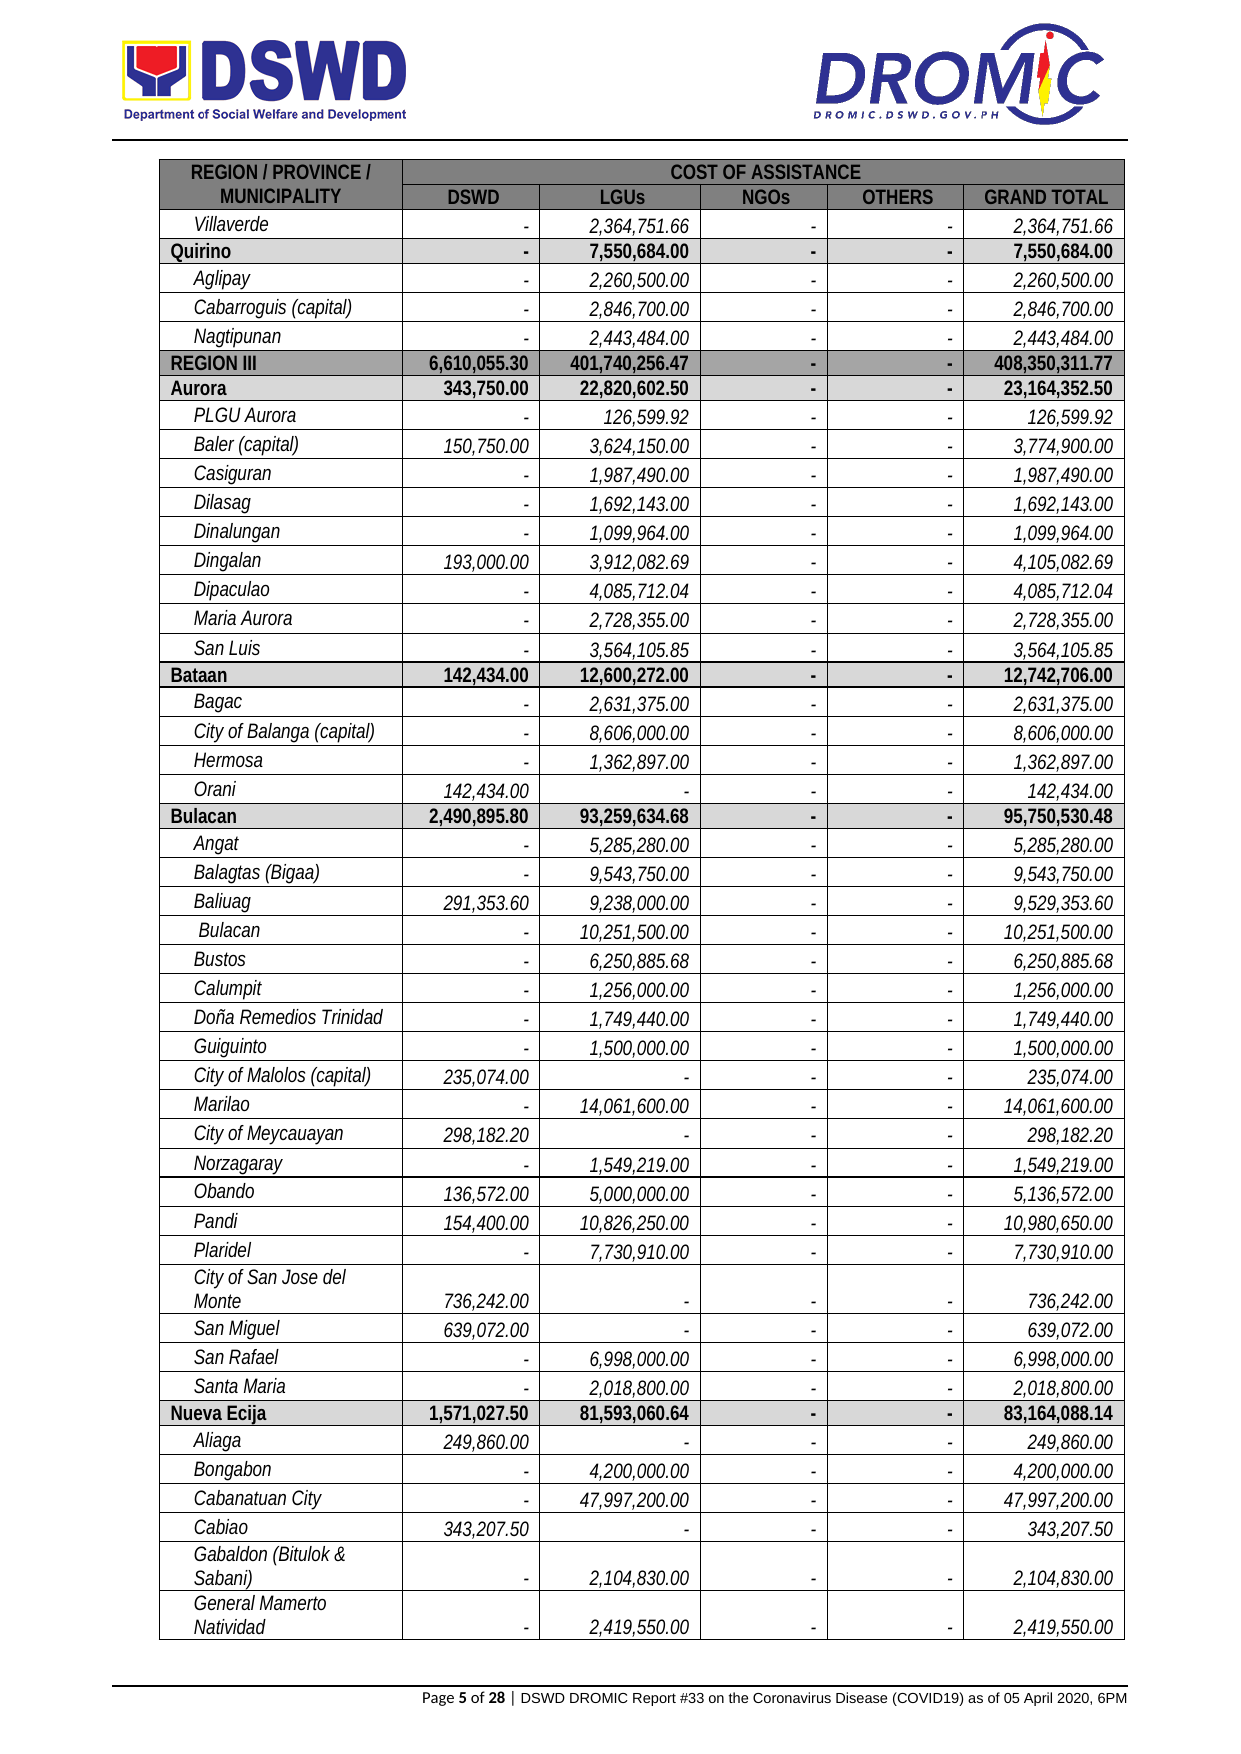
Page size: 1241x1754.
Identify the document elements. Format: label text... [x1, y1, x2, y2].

table_cell Hermosa [183, 746, 402, 774]
table_cell Plaridel [183, 1236, 402, 1264]
table_cell OTHERS [828, 185, 963, 209]
table_cell 2,419,550.00 [540, 1591, 700, 1639]
table_cell 2,018,800.00 [540, 1372, 700, 1400]
table_cell - [540, 1119, 700, 1147]
table_cell - [701, 293, 827, 321]
table_cell - [701, 1003, 827, 1031]
table_cell [160, 1591, 182, 1639]
table_cell 4,200,000.00 [964, 1455, 1124, 1483]
table_cell - [701, 829, 827, 857]
table_cell - [828, 322, 963, 350]
table_cell 401,740,256.47 [540, 351, 700, 375]
table_cell - [540, 1265, 700, 1313]
table_cell [160, 210, 182, 238]
table_cell Bataan [160, 663, 402, 686]
table_cell 1,362,897.00 [964, 746, 1124, 774]
table_cell 193,000.00 [403, 546, 539, 574]
table_cell 235,074.00 [403, 1061, 539, 1089]
table_cell - [403, 210, 539, 238]
table_cell 7,730,910.00 [540, 1236, 700, 1264]
table_cell - [828, 1426, 963, 1454]
table_cell 6,998,000.00 [540, 1343, 700, 1371]
table_cell - [828, 829, 963, 857]
table_cell - [403, 945, 539, 973]
table_cell - [701, 351, 827, 375]
table_cell City of Balanga (capital) [183, 717, 402, 744]
table_cell - [701, 239, 827, 263]
table_cell - [701, 1032, 827, 1060]
table_cell - [828, 1119, 963, 1147]
table_cell 2,260,500.00 [540, 264, 700, 292]
table_cell - [701, 688, 827, 716]
table_cell 150,750.00 [403, 430, 539, 458]
table_cell 3,774,900.00 [964, 430, 1124, 458]
table_cell 47,997,200.00 [964, 1484, 1124, 1512]
table_cell - [701, 663, 827, 686]
table_cell 235,074.00 [964, 1061, 1124, 1089]
table_cell Marilao [183, 1090, 402, 1118]
table_cell - [403, 1032, 539, 1060]
table_cell - [403, 575, 539, 603]
table_cell - [701, 1343, 827, 1371]
table_cell 639,072.00 [964, 1314, 1124, 1342]
table_cell 4,085,712.04 [964, 575, 1124, 603]
table_cell 736,242.00 [403, 1265, 539, 1313]
table_cell 2,364,751.66 [964, 210, 1124, 238]
table_cell 14,061,600.00 [540, 1090, 700, 1118]
table_cell Maria Aurora [183, 604, 402, 632]
table_cell 1,256,000.00 [964, 974, 1124, 1002]
table_cell - [403, 634, 539, 661]
table_cell - [701, 488, 827, 516]
table_cell - [701, 210, 827, 238]
table_cell 2,260,500.00 [964, 264, 1124, 292]
table_cell 7,550,684.00 [540, 239, 700, 263]
table_cell 2,104,830.00 [964, 1542, 1124, 1590]
table_cell - [701, 1149, 827, 1176]
table_cell - [828, 239, 963, 263]
table_cell - [701, 546, 827, 574]
table_cell 3,624,150.00 [540, 430, 700, 458]
table_cell City of Meycauayan [183, 1119, 402, 1147]
table_cell - [701, 1401, 827, 1425]
table_cell - [403, 1591, 539, 1639]
table_cell [160, 1061, 182, 1089]
table_cell Balagtas (Bigaa) [183, 858, 402, 886]
table_cell 1,099,964.00 [964, 517, 1124, 545]
table_cell [160, 717, 182, 744]
table_cell - [701, 1426, 827, 1454]
table_cell - [701, 775, 827, 803]
table_cell 83,164,088.14 [964, 1401, 1124, 1425]
table_cell Obando [183, 1178, 402, 1206]
table_cell 47,997,200.00 [540, 1484, 700, 1512]
table_cell - [701, 1484, 827, 1512]
table_cell Dilasag [183, 488, 402, 516]
table_cell - [828, 488, 963, 516]
table_cell 7,550,684.00 [964, 239, 1124, 263]
table_cell [160, 1090, 182, 1118]
table_cell - [828, 717, 963, 744]
table_cell [160, 1343, 182, 1371]
table_cell - [701, 974, 827, 1002]
table_cell - [828, 351, 963, 375]
table_cell [160, 887, 182, 915]
table_cell - [828, 1149, 963, 1176]
table_cell - [403, 858, 539, 886]
table_cell - [701, 517, 827, 545]
table_header REGION / PROVINCE / MUNICIPALITY [160, 160, 402, 209]
table_cell [160, 575, 182, 603]
table_cell - [403, 1236, 539, 1264]
table_cell [160, 293, 182, 321]
table_cell - [701, 1455, 827, 1483]
table_cell 1,749,440.00 [964, 1003, 1124, 1031]
table_cell 5,285,280.00 [540, 829, 700, 857]
table_cell 2,631,375.00 [540, 688, 700, 716]
table_cell 81,593,060.64 [540, 1401, 700, 1425]
table_cell - [403, 517, 539, 545]
table_cell - [403, 1372, 539, 1400]
table_cell - [828, 1591, 963, 1639]
table_cell [160, 546, 182, 574]
table_cell 136,572.00 [403, 1178, 539, 1206]
table_cell - [701, 1119, 827, 1147]
table_cell REGION III [160, 351, 402, 375]
table_cell - [701, 1314, 827, 1342]
table_cell - [701, 575, 827, 603]
table_cell - [403, 1343, 539, 1371]
table_cell - [828, 1513, 963, 1541]
table_cell - [828, 1032, 963, 1060]
table_cell - [701, 746, 827, 774]
table_cell Quirino [160, 239, 402, 263]
table_cell [160, 945, 182, 973]
table_cell 10,251,500.00 [540, 916, 700, 944]
table_cell - [828, 575, 963, 603]
table_cell Aliaga [183, 1426, 402, 1454]
table_cell San Luis [183, 634, 402, 661]
table_cell Norzagaray [183, 1149, 402, 1176]
table_cell General Mamerto Natividad [183, 1591, 402, 1639]
table_cell - [540, 1314, 700, 1342]
table_cell 6,998,000.00 [964, 1343, 1124, 1371]
table_cell 10,826,250.00 [540, 1207, 700, 1234]
table_cell - [403, 916, 539, 944]
table_cell - [828, 945, 963, 973]
table_cell - [828, 1401, 963, 1425]
table_cell [160, 829, 182, 857]
table_cell [160, 634, 182, 661]
table_cell - [828, 1236, 963, 1264]
table_cell 9,543,750.00 [540, 858, 700, 886]
table_cell Cabanatuan City [183, 1484, 402, 1512]
table_cell - [701, 1372, 827, 1400]
table_cell Santa Maria [183, 1372, 402, 1400]
table_cell 10,251,500.00 [964, 916, 1124, 944]
table_cell - [701, 1236, 827, 1264]
table_cell 2,364,751.66 [540, 210, 700, 238]
table_cell - [701, 1178, 827, 1206]
table_cell Cabarroguis (capital) [183, 293, 402, 321]
table_cell 343,750.00 [403, 376, 539, 400]
table_cell - [828, 293, 963, 321]
table_cell 4,085,712.04 [540, 575, 700, 603]
table_cell [160, 488, 182, 516]
table_cell - [828, 264, 963, 292]
table_cell - [403, 488, 539, 516]
table_cell - [828, 604, 963, 632]
table_cell - [701, 1591, 827, 1639]
table_cell 5,285,280.00 [964, 829, 1124, 857]
table_cell Doña Remedios Trinidad [183, 1003, 402, 1031]
table_cell Aurora [160, 376, 402, 400]
table_cell 1,099,964.00 [540, 517, 700, 545]
table_cell NGOs [701, 185, 827, 209]
table_cell Baliuag [183, 887, 402, 915]
table_cell 8,606,000.00 [540, 717, 700, 744]
table_cell 14,061,600.00 [964, 1090, 1124, 1118]
table_cell 6,250,885.68 [540, 945, 700, 973]
table_cell - [403, 239, 539, 263]
table_cell - [828, 517, 963, 545]
table_cell - [701, 1090, 827, 1118]
table_cell - [828, 1484, 963, 1512]
table_cell [160, 1003, 182, 1031]
table_cell 3,564,105.85 [964, 634, 1124, 661]
table_cell - [701, 717, 827, 744]
table_cell Dipaculao [183, 575, 402, 603]
table_cell GRAND TOTAL [964, 185, 1124, 209]
table_cell 12,742,706.00 [964, 663, 1124, 686]
table_cell 1,549,219.00 [964, 1149, 1124, 1176]
table_cell - [403, 264, 539, 292]
table_cell - [701, 945, 827, 973]
table_cell - [828, 1542, 963, 1590]
table_cell - [403, 1003, 539, 1031]
table_cell 1,692,143.00 [964, 488, 1124, 516]
table_cell Orani [183, 775, 402, 803]
table_cell 1,692,143.00 [540, 488, 700, 516]
table_cell Baler (capital) [183, 430, 402, 458]
table_cell San Miguel [183, 1314, 402, 1342]
table_cell - [828, 634, 963, 661]
table_cell 2,631,375.00 [964, 688, 1124, 716]
table_cell - [403, 322, 539, 350]
table_cell Dinalungan [183, 517, 402, 545]
table_cell 1,987,490.00 [964, 459, 1124, 487]
table_cell [160, 1178, 182, 1206]
table_cell - [828, 858, 963, 886]
table_cell PLGU Aurora [183, 401, 402, 429]
table_cell [160, 746, 182, 774]
table_cell - [701, 459, 827, 487]
table_cell - [540, 1426, 700, 1454]
table_cell [160, 1149, 182, 1176]
table_cell - [701, 634, 827, 661]
table_cell 1,571,027.50 [403, 1401, 539, 1425]
table_cell - [828, 210, 963, 238]
table_cell Casiguran [183, 459, 402, 487]
table_cell - [701, 264, 827, 292]
table_cell Pandi [183, 1207, 402, 1234]
table_cell - [403, 1484, 539, 1512]
table_cell - [828, 663, 963, 686]
table_cell Bulacan [160, 804, 402, 828]
table_cell - [701, 887, 827, 915]
table_cell [160, 604, 182, 632]
table_cell 343,207.50 [964, 1513, 1124, 1541]
table_cell - [403, 401, 539, 429]
table_cell [160, 1314, 182, 1342]
table_cell 6,610,055.30 [403, 351, 539, 375]
table_cell - [701, 916, 827, 944]
table_cell [160, 401, 182, 429]
table_cell 249,860.00 [964, 1426, 1124, 1454]
table_cell - [828, 459, 963, 487]
table_cell City of Malolos (capital) [183, 1061, 402, 1089]
table_cell - [828, 1178, 963, 1206]
table_cell [160, 1119, 182, 1147]
table_cell - [828, 1455, 963, 1483]
table_cell - [828, 546, 963, 574]
table_cell - [701, 804, 827, 828]
table_cell 9,238,000.00 [540, 887, 700, 915]
table_cell [160, 1236, 182, 1264]
table_cell 142,434.00 [964, 775, 1124, 803]
table_cell [160, 1455, 182, 1483]
table_cell 291,353.60 [403, 887, 539, 915]
table_cell - [540, 1061, 700, 1089]
table_cell [160, 775, 182, 803]
table_cell 1,500,000.00 [540, 1032, 700, 1060]
table_cell [160, 1032, 182, 1060]
table_cell - [828, 1090, 963, 1118]
table_cell 154,400.00 [403, 1207, 539, 1234]
table_cell - [701, 322, 827, 350]
table_cell Bustos [183, 945, 402, 973]
table_cell 1,362,897.00 [540, 746, 700, 774]
table_cell 4,105,082.69 [964, 546, 1124, 574]
table_cell 2,846,700.00 [540, 293, 700, 321]
table_cell - [701, 401, 827, 429]
table_cell 3,564,105.85 [540, 634, 700, 661]
table_cell - [828, 974, 963, 1002]
table_cell Bongabon [183, 1455, 402, 1483]
table_cell - [828, 376, 963, 400]
table_cell Gabaldon (Bitulok & Sabani) [183, 1542, 402, 1590]
table_cell - [403, 688, 539, 716]
table_header COST OF ASSISTANCE [403, 160, 1124, 184]
table_cell City of San Jose del Monte [183, 1265, 402, 1313]
table_cell Angat [183, 829, 402, 857]
table_cell - [828, 1003, 963, 1031]
table_cell Nueva Ecija [160, 1401, 402, 1425]
table_cell 93,259,634.68 [540, 804, 700, 828]
table_cell 298,182.20 [964, 1119, 1124, 1147]
table_cell - [701, 376, 827, 400]
table_cell - [403, 1149, 539, 1176]
table_cell 1,987,490.00 [540, 459, 700, 487]
table_cell - [540, 1513, 700, 1541]
table_cell [160, 1484, 182, 1512]
table_cell [160, 688, 182, 716]
table_cell - [403, 1455, 539, 1483]
table_cell 10,980,650.00 [964, 1207, 1124, 1234]
table_cell 8,606,000.00 [964, 717, 1124, 744]
table_cell LGUs [540, 185, 700, 209]
table_cell [160, 430, 182, 458]
table_cell 2,490,895.80 [403, 804, 539, 828]
table_cell 639,072.00 [403, 1314, 539, 1342]
table_cell [160, 322, 182, 350]
table_cell 1,500,000.00 [964, 1032, 1124, 1060]
table_cell 2,104,830.00 [540, 1542, 700, 1590]
table_cell - [701, 858, 827, 886]
table_cell - [701, 1061, 827, 1089]
table_cell [160, 264, 182, 292]
picture [112, 37, 417, 125]
table_cell - [403, 293, 539, 321]
table_cell - [701, 604, 827, 632]
table_cell 1,549,219.00 [540, 1149, 700, 1176]
table_cell Aglipay [183, 264, 402, 292]
table_cell - [828, 1061, 963, 1089]
table_cell - [828, 430, 963, 458]
table_cell - [403, 459, 539, 487]
table_cell 12,600,272.00 [540, 663, 700, 686]
table_cell 23,164,352.50 [964, 376, 1124, 400]
table_cell 3,912,082.69 [540, 546, 700, 574]
table_cell - [540, 775, 700, 803]
table_cell 142,434.00 [403, 663, 539, 686]
table_cell 142,434.00 [403, 775, 539, 803]
table_cell Calumpit [183, 974, 402, 1002]
table_cell [160, 916, 182, 944]
table_cell Guiguinto [183, 1032, 402, 1060]
table_cell Villaverde [183, 210, 402, 238]
table_cell - [828, 1314, 963, 1342]
table_cell 7,730,910.00 [964, 1236, 1124, 1264]
table_cell 2,443,484.00 [540, 322, 700, 350]
table_cell 2,419,550.00 [964, 1591, 1124, 1639]
table_cell [160, 517, 182, 545]
table_cell - [828, 916, 963, 944]
table_cell 9,543,750.00 [964, 858, 1124, 886]
table_cell [160, 974, 182, 1002]
table_cell - [403, 974, 539, 1002]
table_cell - [828, 401, 963, 429]
table_cell 22,820,602.50 [540, 376, 700, 400]
table_cell 736,242.00 [964, 1265, 1124, 1313]
table_cell - [701, 1265, 827, 1313]
table_cell 2,846,700.00 [964, 293, 1124, 321]
table_cell - [403, 604, 539, 632]
table_cell - [403, 1542, 539, 1590]
table_cell [160, 459, 182, 487]
picture [781, 23, 1133, 125]
table_cell 126,599.92 [964, 401, 1124, 429]
table_cell 2,728,355.00 [540, 604, 700, 632]
table_cell [160, 1372, 182, 1400]
table_cell 4,200,000.00 [540, 1455, 700, 1483]
table_cell 9,529,353.60 [964, 887, 1124, 915]
table_cell - [828, 746, 963, 774]
table_cell 2,018,800.00 [964, 1372, 1124, 1400]
table_cell - [701, 1542, 827, 1590]
table_cell - [828, 1265, 963, 1313]
table_cell - [403, 829, 539, 857]
table_cell - [701, 1207, 827, 1234]
table_cell Bagac [183, 688, 402, 716]
table_cell 298,182.20 [403, 1119, 539, 1147]
table_cell 126,599.92 [540, 401, 700, 429]
table_cell [160, 1265, 182, 1313]
table_cell 249,860.00 [403, 1426, 539, 1454]
table_cell 2,443,484.00 [964, 322, 1124, 350]
table_cell 343,207.50 [403, 1513, 539, 1541]
table_cell - [828, 887, 963, 915]
table_cell [160, 1513, 182, 1541]
table_cell Nagtipunan [183, 322, 402, 350]
table_cell - [701, 430, 827, 458]
table_cell 2,728,355.00 [964, 604, 1124, 632]
table_cell 5,136,572.00 [964, 1178, 1124, 1206]
table_cell 408,350,311.77 [964, 351, 1124, 375]
table_cell - [828, 1343, 963, 1371]
table_cell - [828, 1207, 963, 1234]
table_cell - [828, 688, 963, 716]
table_cell 1,749,440.00 [540, 1003, 700, 1031]
table_cell - [828, 1372, 963, 1400]
table_cell [160, 858, 182, 886]
table_cell Cabiao [183, 1513, 402, 1541]
table_cell - [403, 1090, 539, 1118]
table_cell [160, 1207, 182, 1234]
table_cell - [701, 1513, 827, 1541]
table_cell - [403, 746, 539, 774]
table_cell DSWD [403, 185, 539, 209]
table_cell Dingalan [183, 546, 402, 574]
table_cell [160, 1426, 182, 1454]
table_cell San Rafael [183, 1343, 402, 1371]
table_cell [160, 1542, 182, 1590]
table_cell Bulacan [183, 916, 402, 944]
table_cell 6,250,885.68 [964, 945, 1124, 973]
table_cell - [403, 717, 539, 744]
table_cell 95,750,530.48 [964, 804, 1124, 828]
table_cell - [828, 775, 963, 803]
table_cell 1,256,000.00 [540, 974, 700, 1002]
table_cell - [828, 804, 963, 828]
table_cell 5,000,000.00 [540, 1178, 700, 1206]
